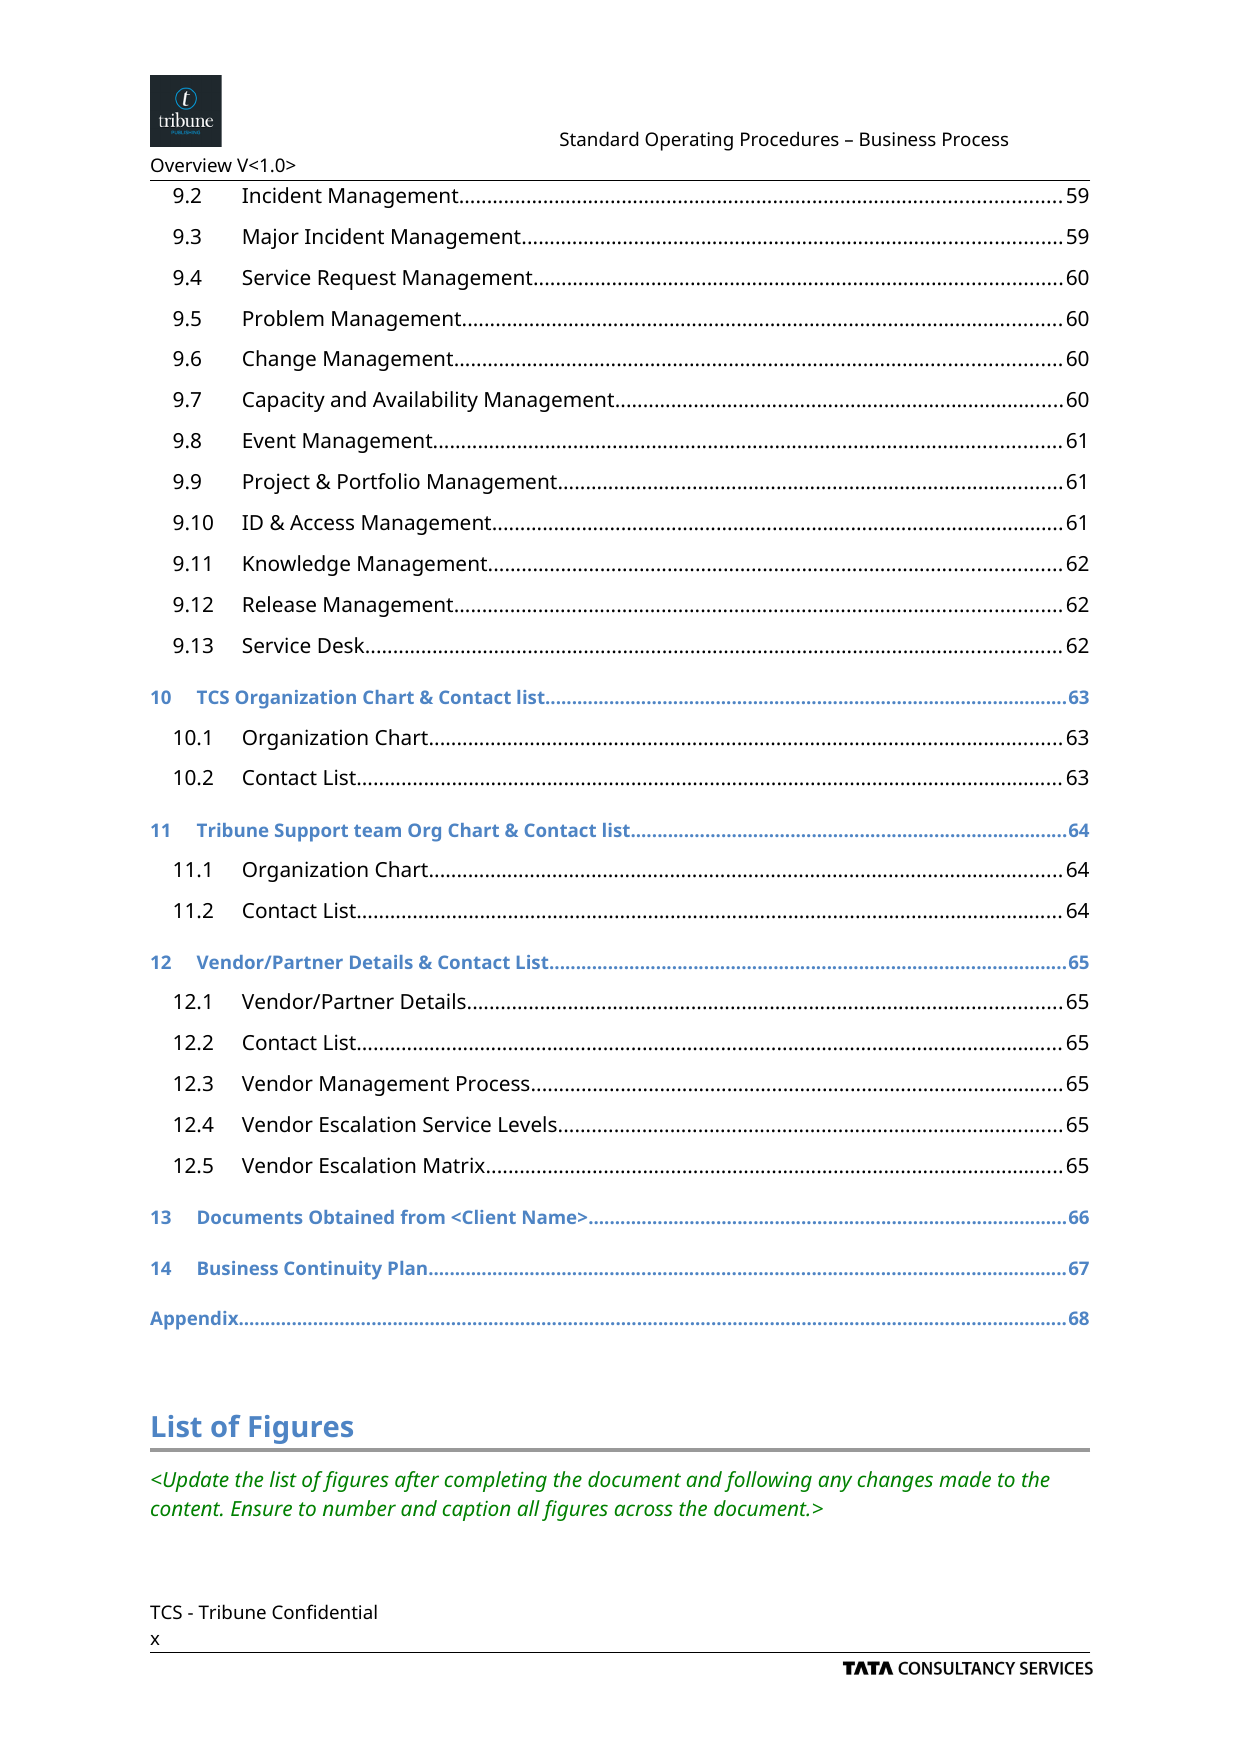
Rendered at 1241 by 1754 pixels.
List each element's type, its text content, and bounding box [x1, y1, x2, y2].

text 10.1 Organization Chart 63 [172, 723, 1090, 751]
text 12.2 Contact List 65 [172, 1028, 1090, 1057]
text 9.6 Change Management 60 [172, 344, 1090, 373]
text 14 Business Continuity Plan 67 [150, 1255, 1090, 1281]
text 10.2 Contact List 63 [172, 763, 1090, 792]
text 11.1 Organization Chart 64 [172, 855, 1090, 883]
text 13 Documents Obtained from <Client Name> 66 [150, 1204, 1090, 1230]
text 11 Tribune Support team Org Chart & Contact list 64 [150, 817, 1090, 842]
picture [842, 1661, 1093, 1675]
text 9.13 Service Desk 62 [172, 631, 1090, 659]
text 9.3 Major Incident Management 59 [172, 222, 1090, 250]
text 12.5 Vendor Escalation Matrix 65 [172, 1151, 1090, 1179]
text List of Figures [150, 1407, 1090, 1448]
text 12 Vendor/Partner Details & Contact List 65 [150, 949, 1090, 975]
text <Update the list of figures after completing the document and following any changes made to the content. Ensure to number and caption all figures across the document.> [150, 1464, 1090, 1522]
text 9.4 Service Request Management 60 [172, 263, 1090, 291]
text 9.7 Capacity and Availability Management 60 [172, 386, 1090, 414]
text 12.4 Vendor Escalation Service Levels 65 [172, 1110, 1090, 1139]
text 9.8 Event Management 61 [172, 426, 1090, 455]
text 9.12 Release Management 62 [172, 590, 1090, 619]
text 9.11 Knowledge Management 62 [172, 549, 1090, 578]
text 11.2 Contact List 64 [172, 896, 1090, 924]
text 9.10 ID & Access Management 61 [172, 508, 1090, 537]
text 9.5 Problem Management 60 [172, 304, 1090, 332]
text 9.2 Incident Management 59 [172, 181, 1090, 209]
picture [150, 75, 222, 147]
text 9.9 Project & Portfolio Management 61 [172, 467, 1090, 496]
text 12.3 Vendor Management Process 65 [172, 1069, 1090, 1098]
text Appendix 68 [150, 1306, 1090, 1331]
text 10 TCS Organization Chart & Contact list 63 [150, 684, 1090, 710]
text 12.1 Vendor/Partner Details 65 [172, 987, 1090, 1016]
